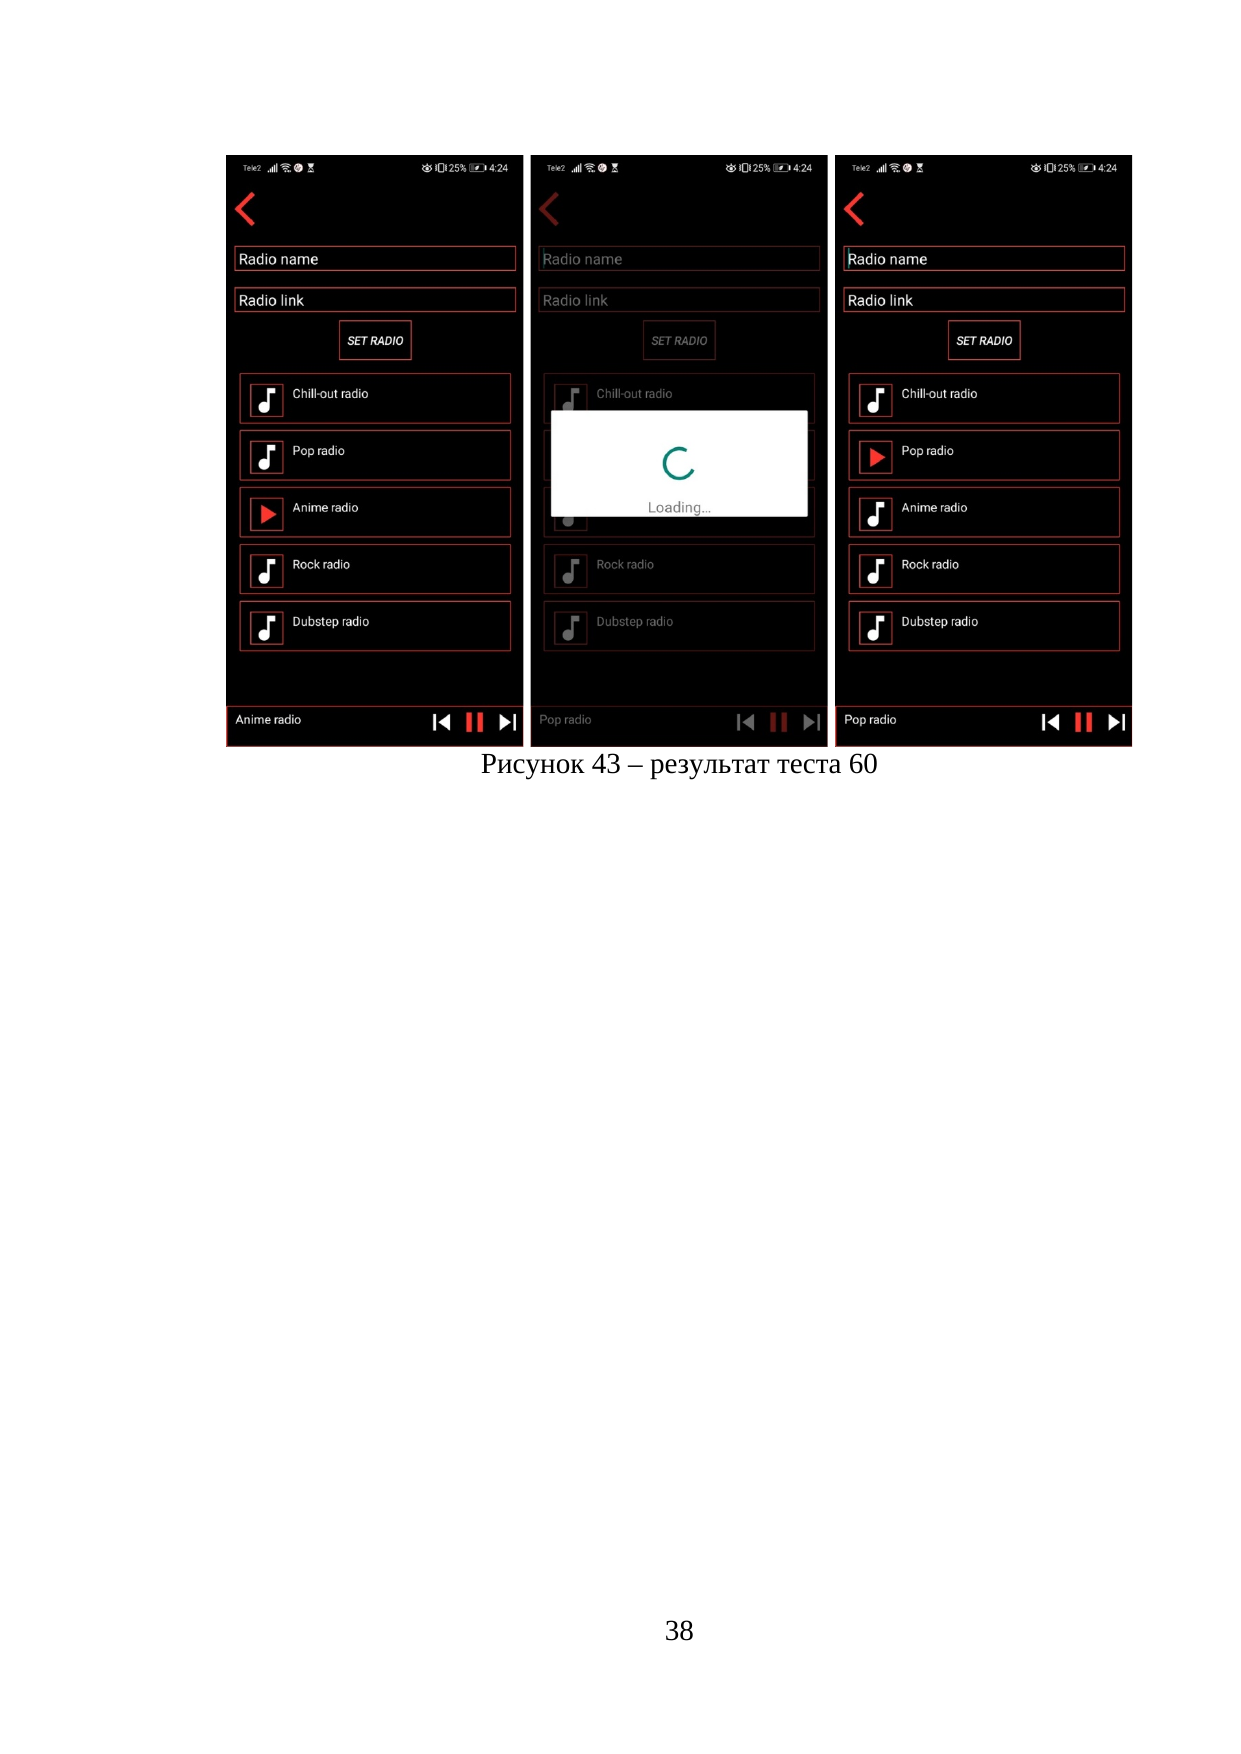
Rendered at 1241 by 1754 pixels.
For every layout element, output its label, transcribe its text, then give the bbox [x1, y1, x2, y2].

picture [226, 155, 524, 747]
picture [835, 155, 1133, 747]
text Рисунок 43 – результат теста 60 [177, 746, 1181, 780]
picture [530, 155, 828, 747]
